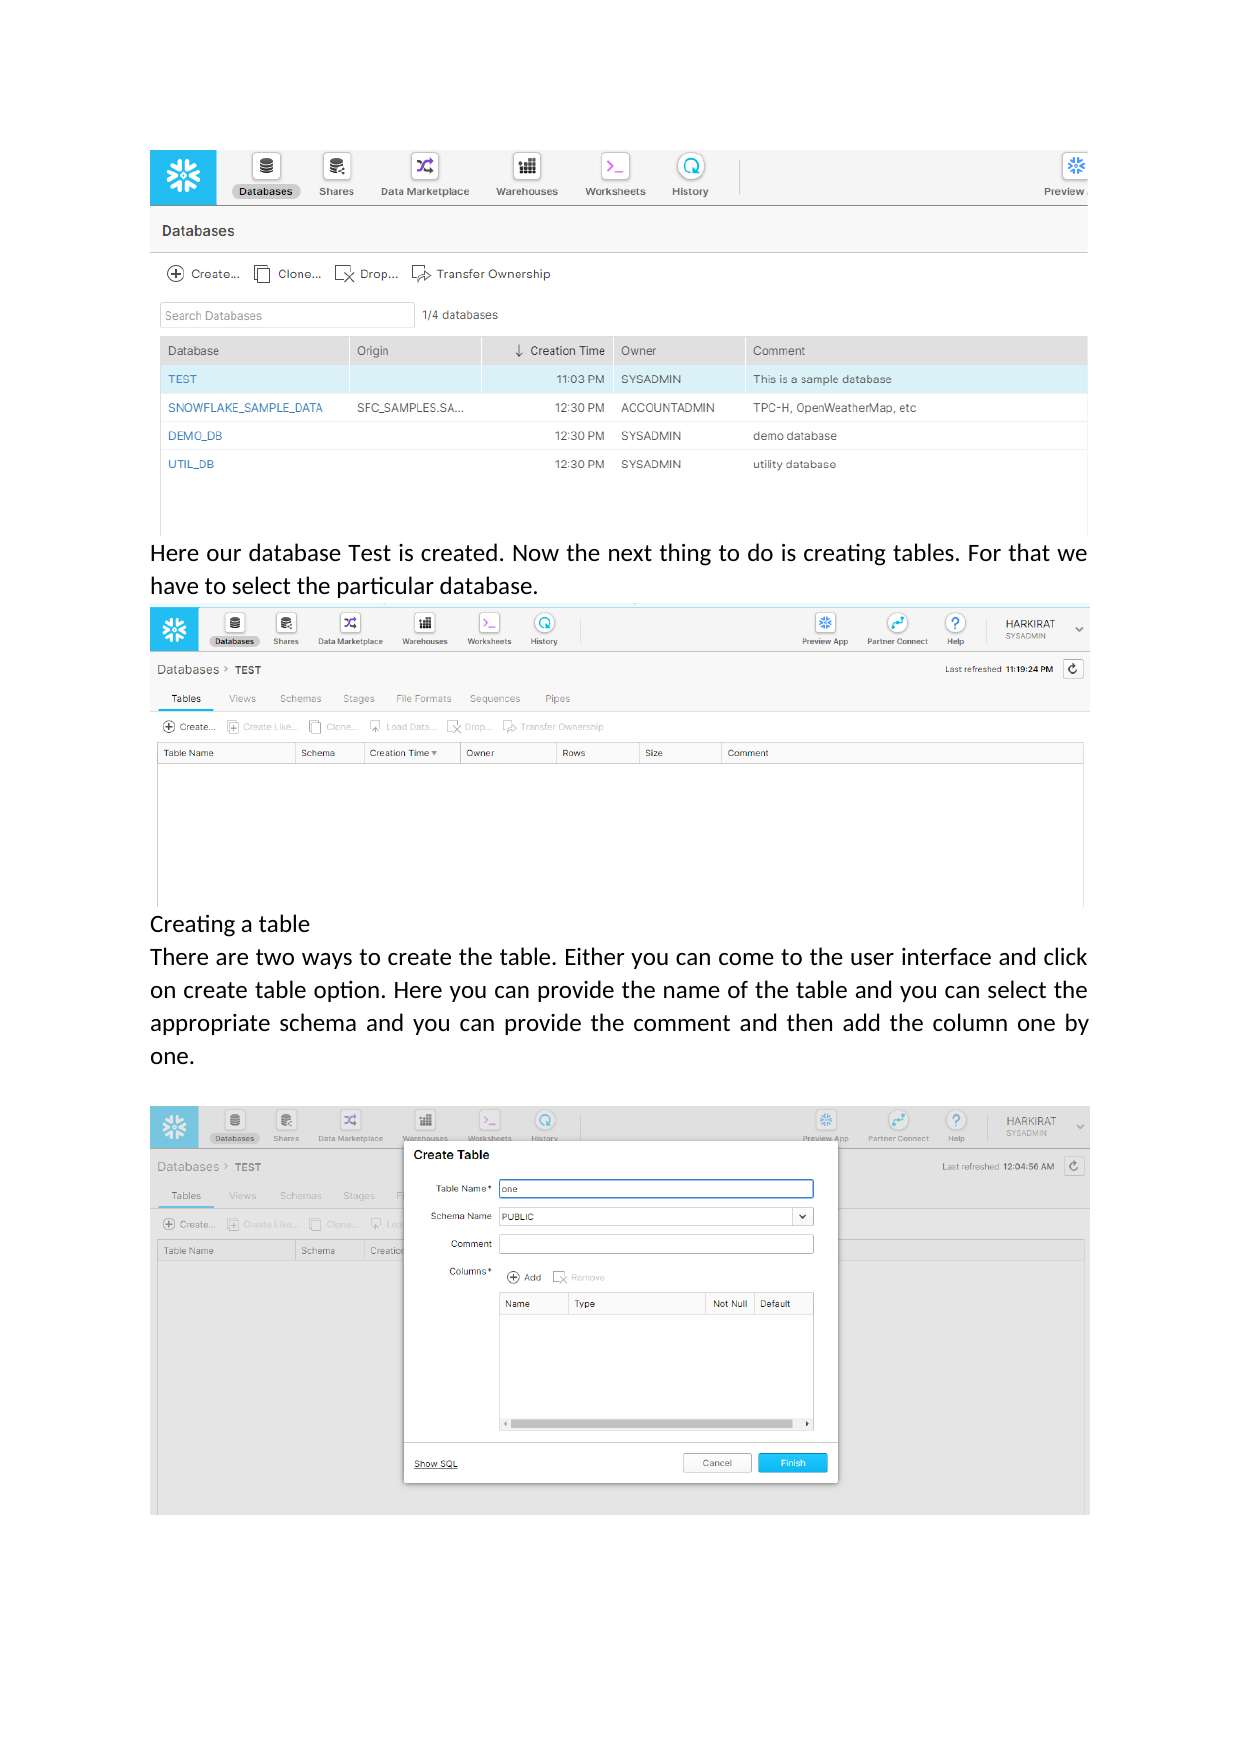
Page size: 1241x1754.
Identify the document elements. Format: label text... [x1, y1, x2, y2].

picture [150, 150, 1088, 536]
picture [150, 1106, 1090, 1515]
list Creating a table [150, 909, 1090, 939]
list There are two ways to create the table. Either you can come to the user interface and click on create table option. Here you can provide the name of the table and you can select the appropriate schema and you can provide the comment and then add the column one by one. [150, 942, 1090, 1071]
picture [150, 603, 1090, 907]
list Here our database Test is created. Now the next thing to do is creating tables. For that we have to select the particular database. [150, 537, 1090, 601]
